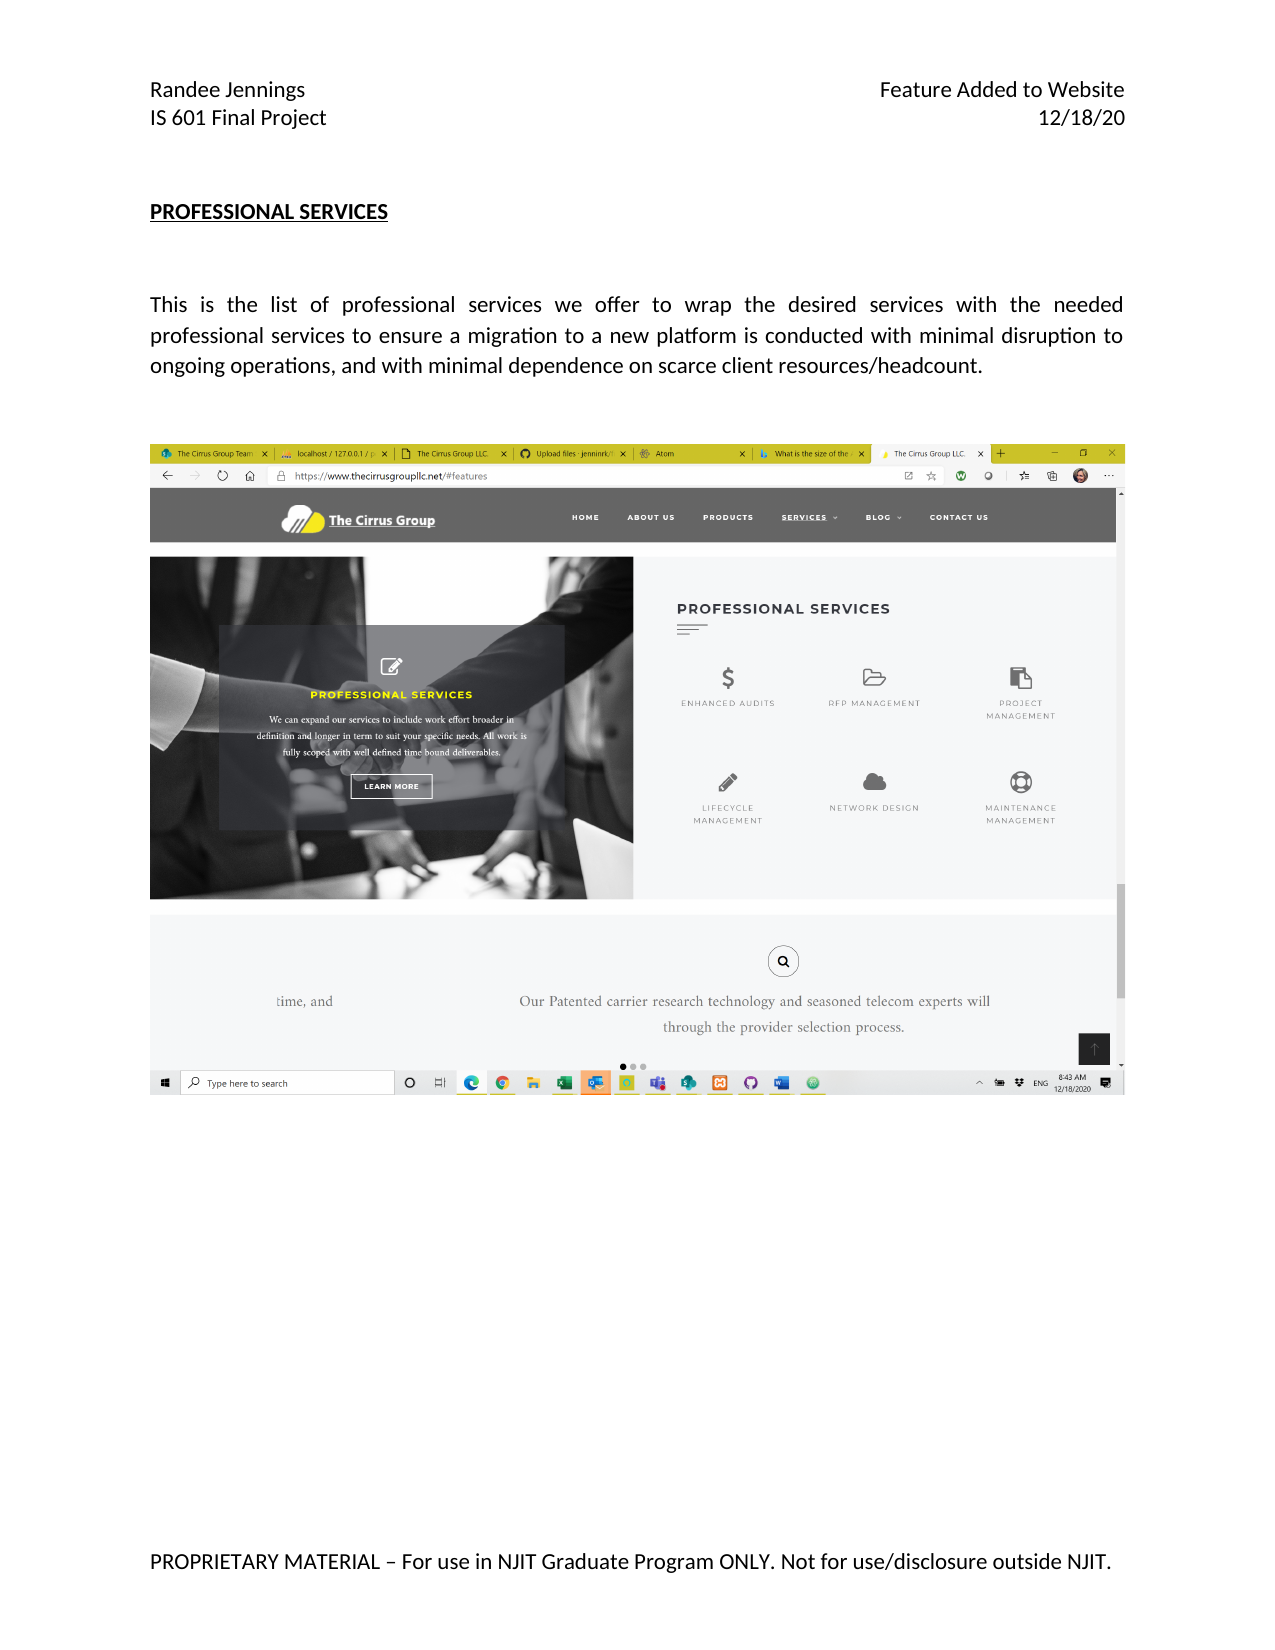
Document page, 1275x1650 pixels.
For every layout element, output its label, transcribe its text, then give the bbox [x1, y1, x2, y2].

picture [150, 444, 1125, 1095]
text This is the list of professional services we offer to wrap the desired services with the needed professional services to ensure a migration to a new platform is conducted with minimal disruption to ongoing operations, and with minimal dependence on scarce client resources/headcount. [150, 291, 1125, 379]
text PROFESSIONAL SERVICES [150, 197, 1125, 225]
